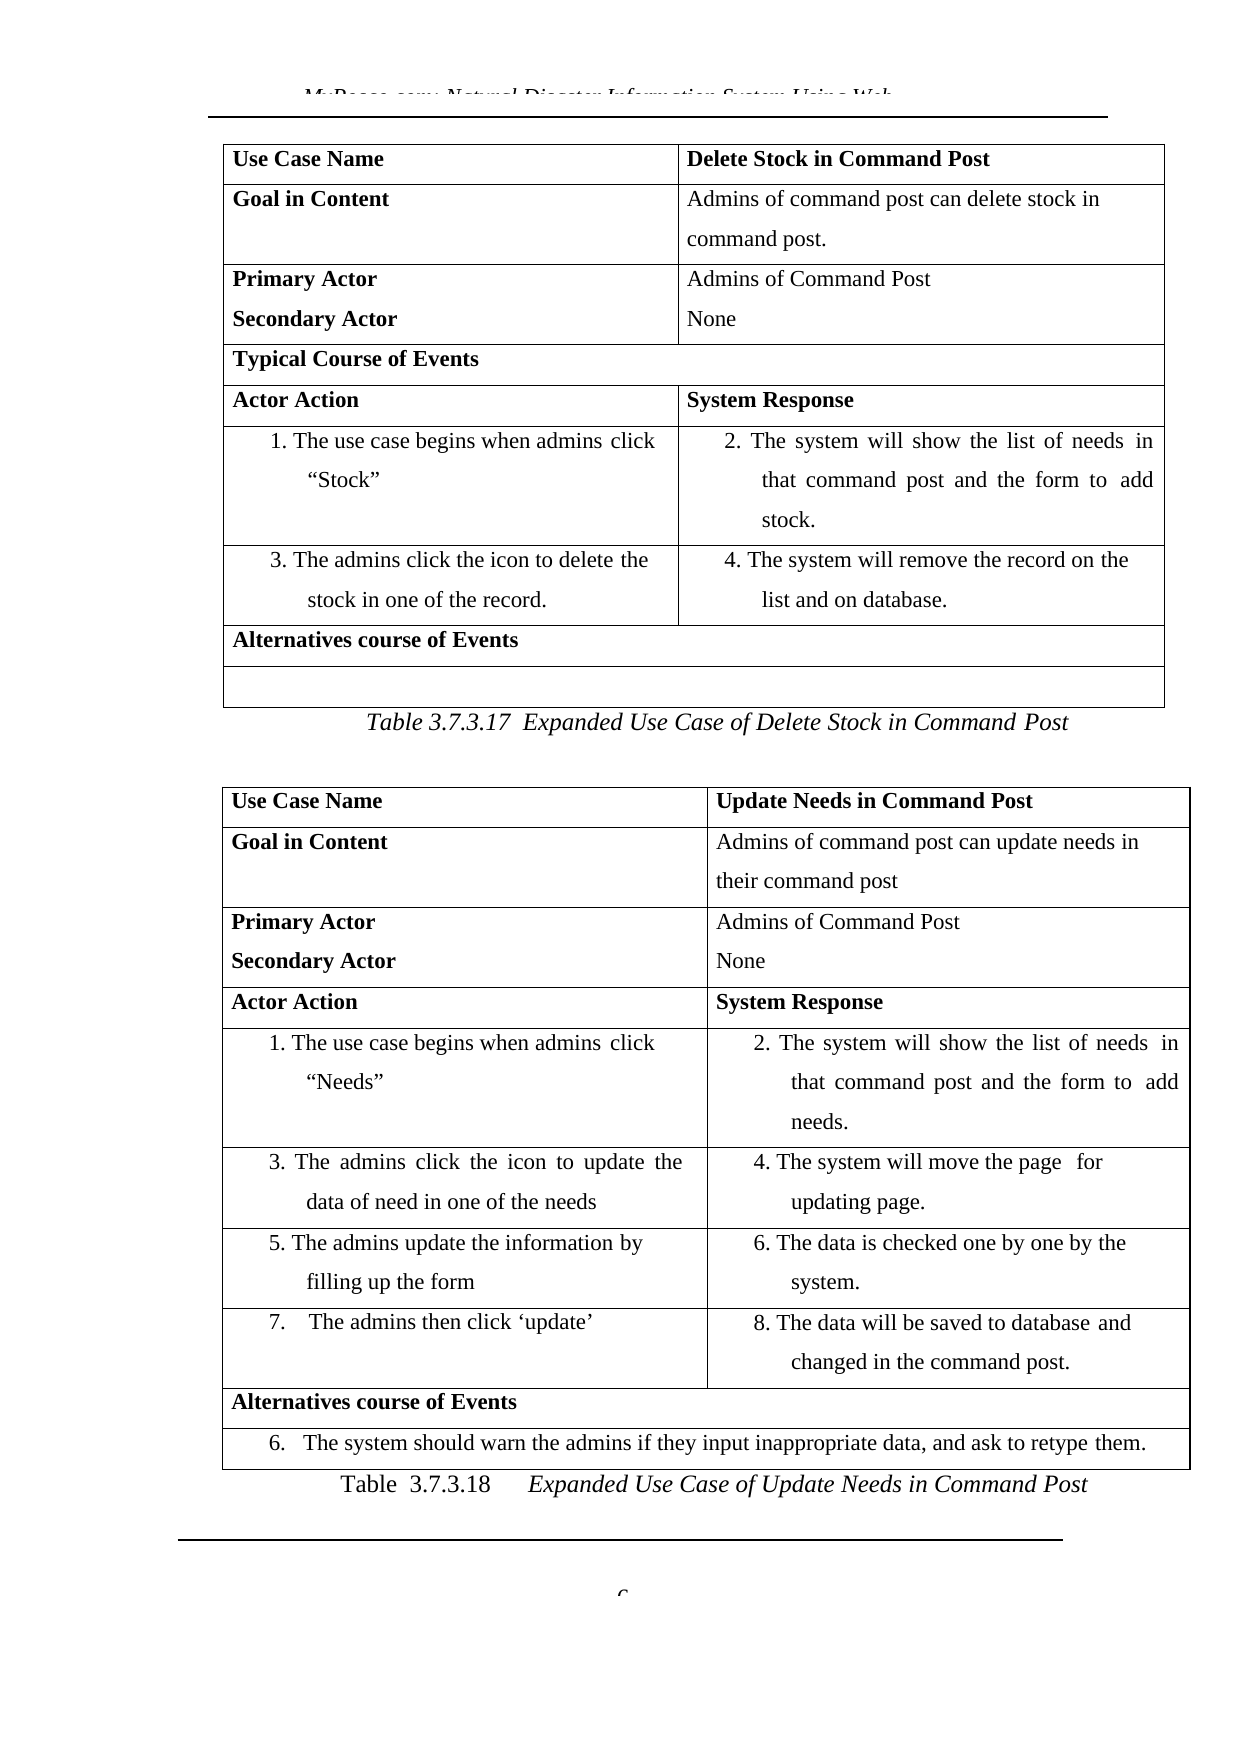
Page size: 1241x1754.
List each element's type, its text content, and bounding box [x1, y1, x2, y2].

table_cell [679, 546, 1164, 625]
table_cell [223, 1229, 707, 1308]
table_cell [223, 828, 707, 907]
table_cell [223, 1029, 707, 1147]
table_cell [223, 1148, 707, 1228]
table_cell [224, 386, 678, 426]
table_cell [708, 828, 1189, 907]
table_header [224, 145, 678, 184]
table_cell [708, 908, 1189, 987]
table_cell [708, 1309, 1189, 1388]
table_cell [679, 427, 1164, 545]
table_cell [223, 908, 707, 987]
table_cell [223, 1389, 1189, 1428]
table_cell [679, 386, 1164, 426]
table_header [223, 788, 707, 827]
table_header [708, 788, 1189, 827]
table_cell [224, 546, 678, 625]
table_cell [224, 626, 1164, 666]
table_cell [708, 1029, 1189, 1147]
text Table 3.7.3.17 Expanded Use Case of Delete Stock in Command Post [366, 708, 1203, 736]
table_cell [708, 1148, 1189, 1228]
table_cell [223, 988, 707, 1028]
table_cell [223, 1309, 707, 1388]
text Table 3.7.3.18 Expanded Use Case of Update Needs in Command Post [340, 1470, 1203, 1498]
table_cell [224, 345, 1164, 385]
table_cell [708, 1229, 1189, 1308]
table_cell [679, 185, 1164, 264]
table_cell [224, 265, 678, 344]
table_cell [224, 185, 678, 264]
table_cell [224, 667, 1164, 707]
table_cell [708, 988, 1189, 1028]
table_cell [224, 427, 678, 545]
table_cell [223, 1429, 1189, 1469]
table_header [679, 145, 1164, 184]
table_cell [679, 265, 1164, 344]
